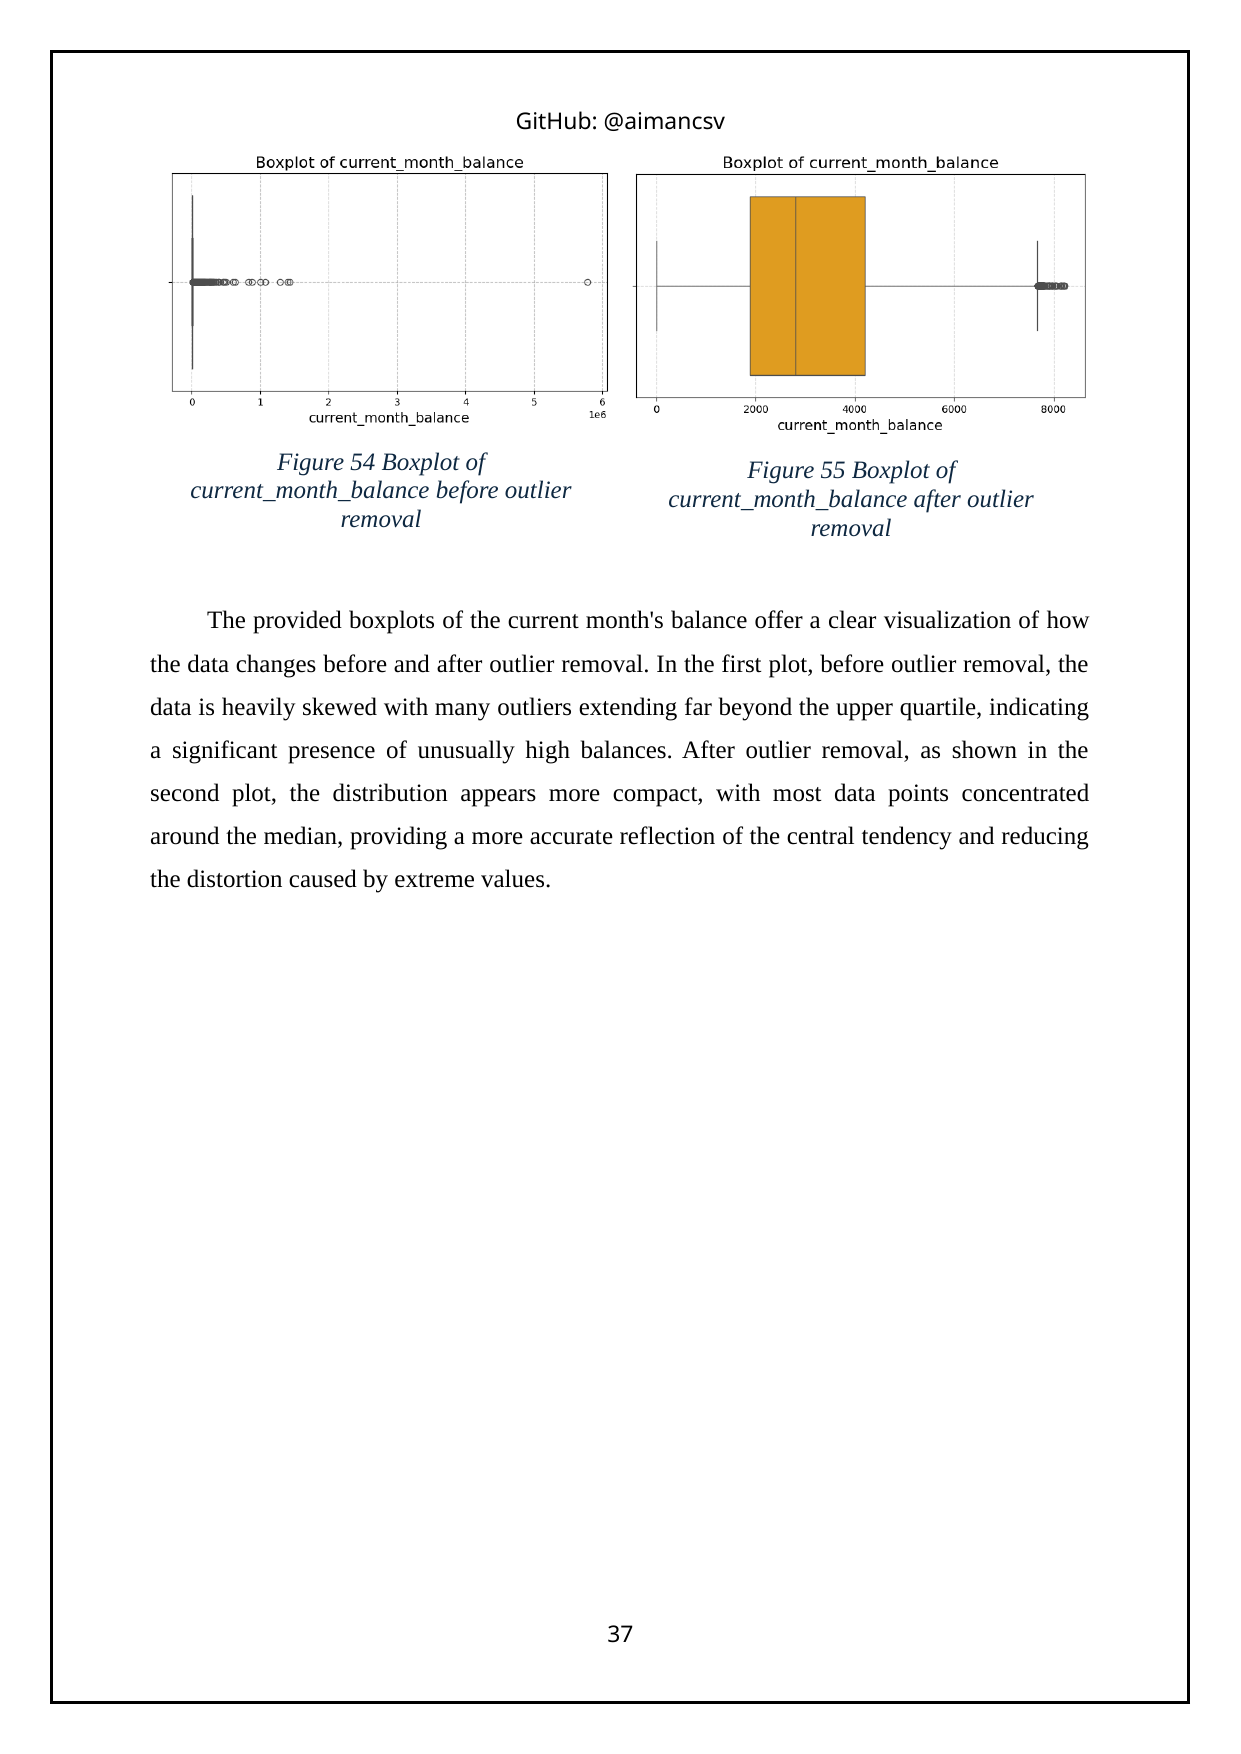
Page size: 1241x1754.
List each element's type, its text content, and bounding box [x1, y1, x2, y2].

picture [161, 150, 613, 432]
picture [625, 150, 1091, 440]
text The provided boxplots of the current month's balance offer a clear visualization of how the data changes before and after outlier removal. In the first plot, before outlier removal, the data is heavily skewed with many outliers extending far beyond the upper quartile, indicating a significant presence of unusually high balances. After outlier removal, as shown in the second plot, the distribution appears more compact, with most data points concentrated around the median, providing a more accurate reflection of the central tendency and reducing the distortion caused by extreme values. [150, 606, 1090, 893]
